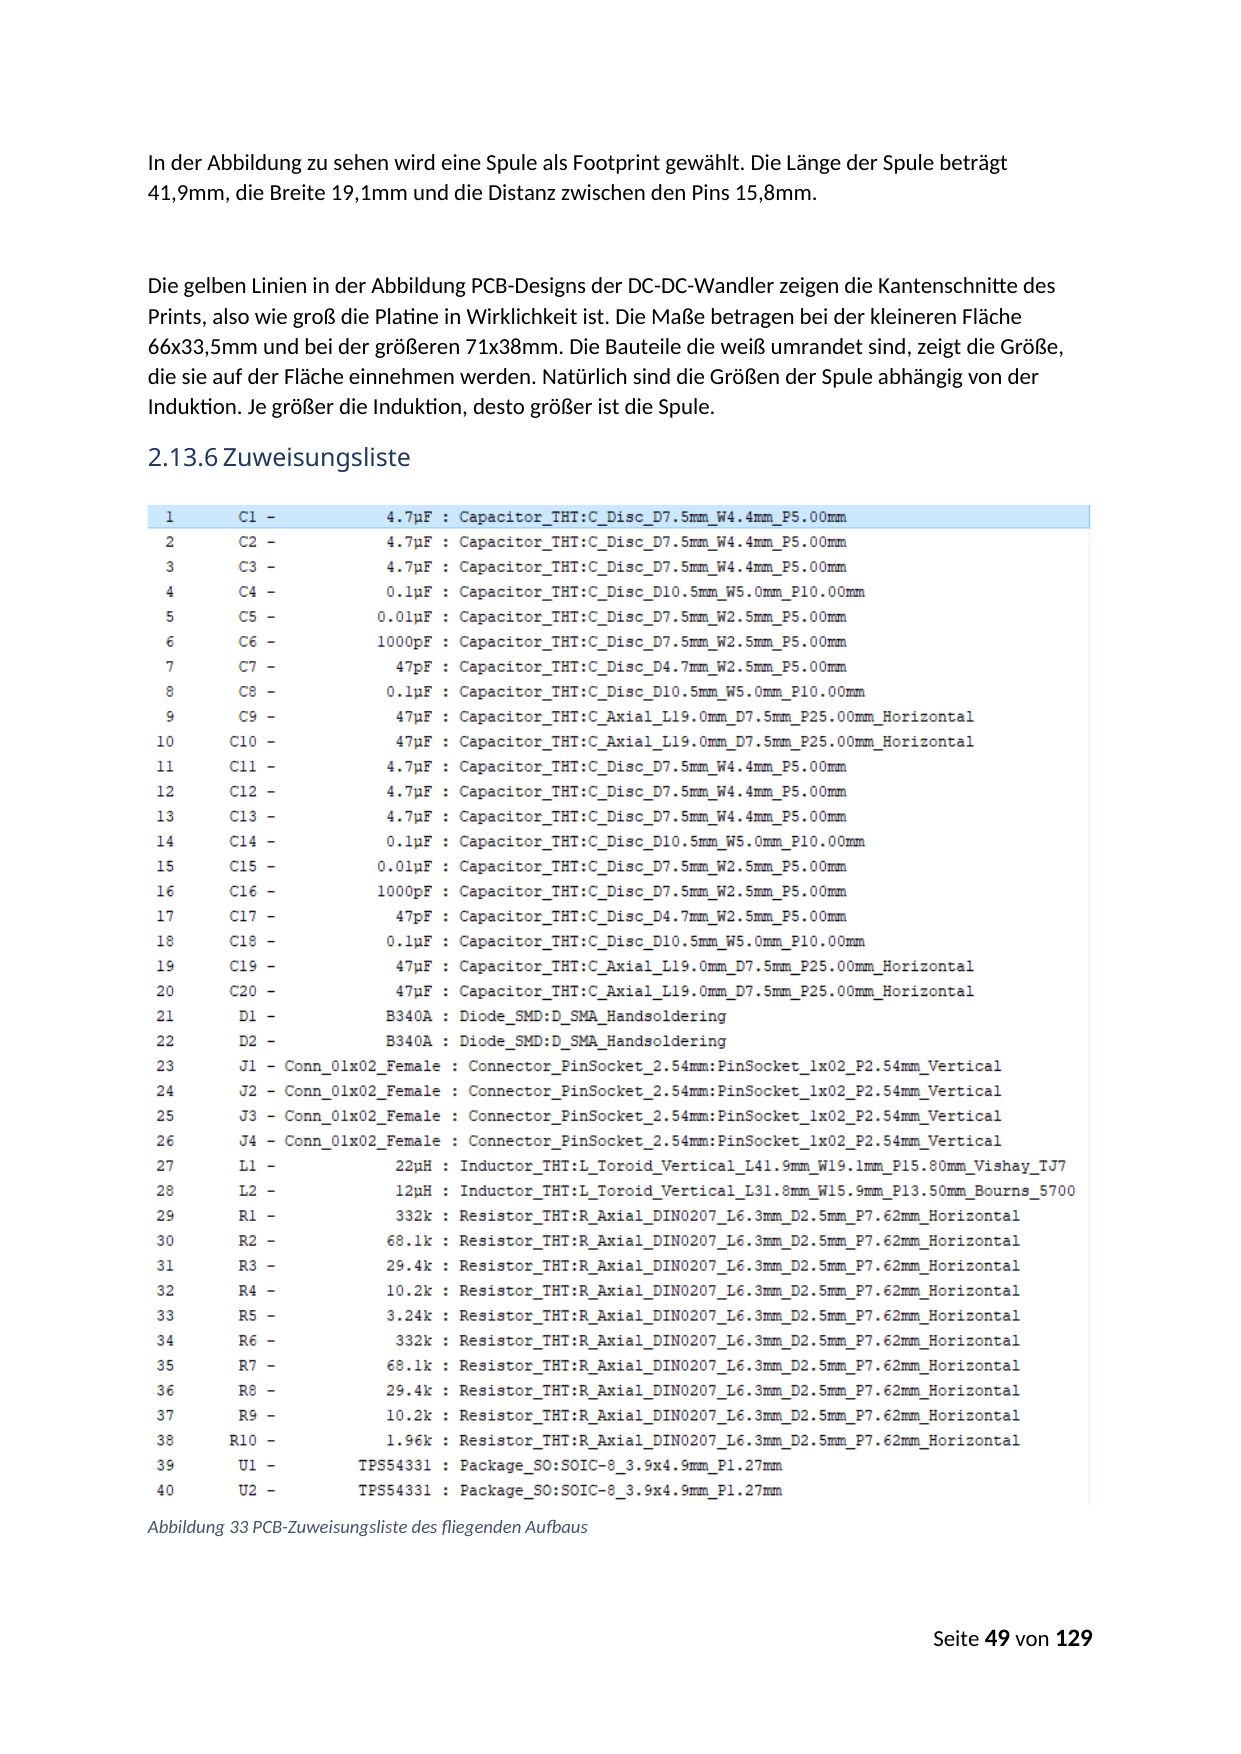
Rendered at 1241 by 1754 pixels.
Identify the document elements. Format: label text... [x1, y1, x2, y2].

subtitle Zuweisungsliste [148, 439, 1093, 473]
text In der Abbildung zu sehen wird eine Spule als Footprint gewählt. Die Länge der Spule beträgt 41,9mm, die Breite 19,1mm und die Distanz zwischen den Pins 15,8mm. [148, 148, 1093, 206]
text Die gelben Linien in der Abbildung PCB-Designs der DC-DC-Wandler zeigen die Kantenschnitte des Prints, also wie groß die Platine in Wirklichkeit ist. Die Maße betragen bei der kleineren Fläche 66x33,5mm und bei der größeren 71x38mm. Die Bauteile die weiß umrandet sind, zeigt die Größe, die sie auf der Fläche einnehmen werden. Natürlich sind die Größen der Spule abhängig von der Induktion. Je größer die Induktion, desto größer ist die Spule. [148, 272, 1093, 420]
picture [147, 505, 1093, 1506]
